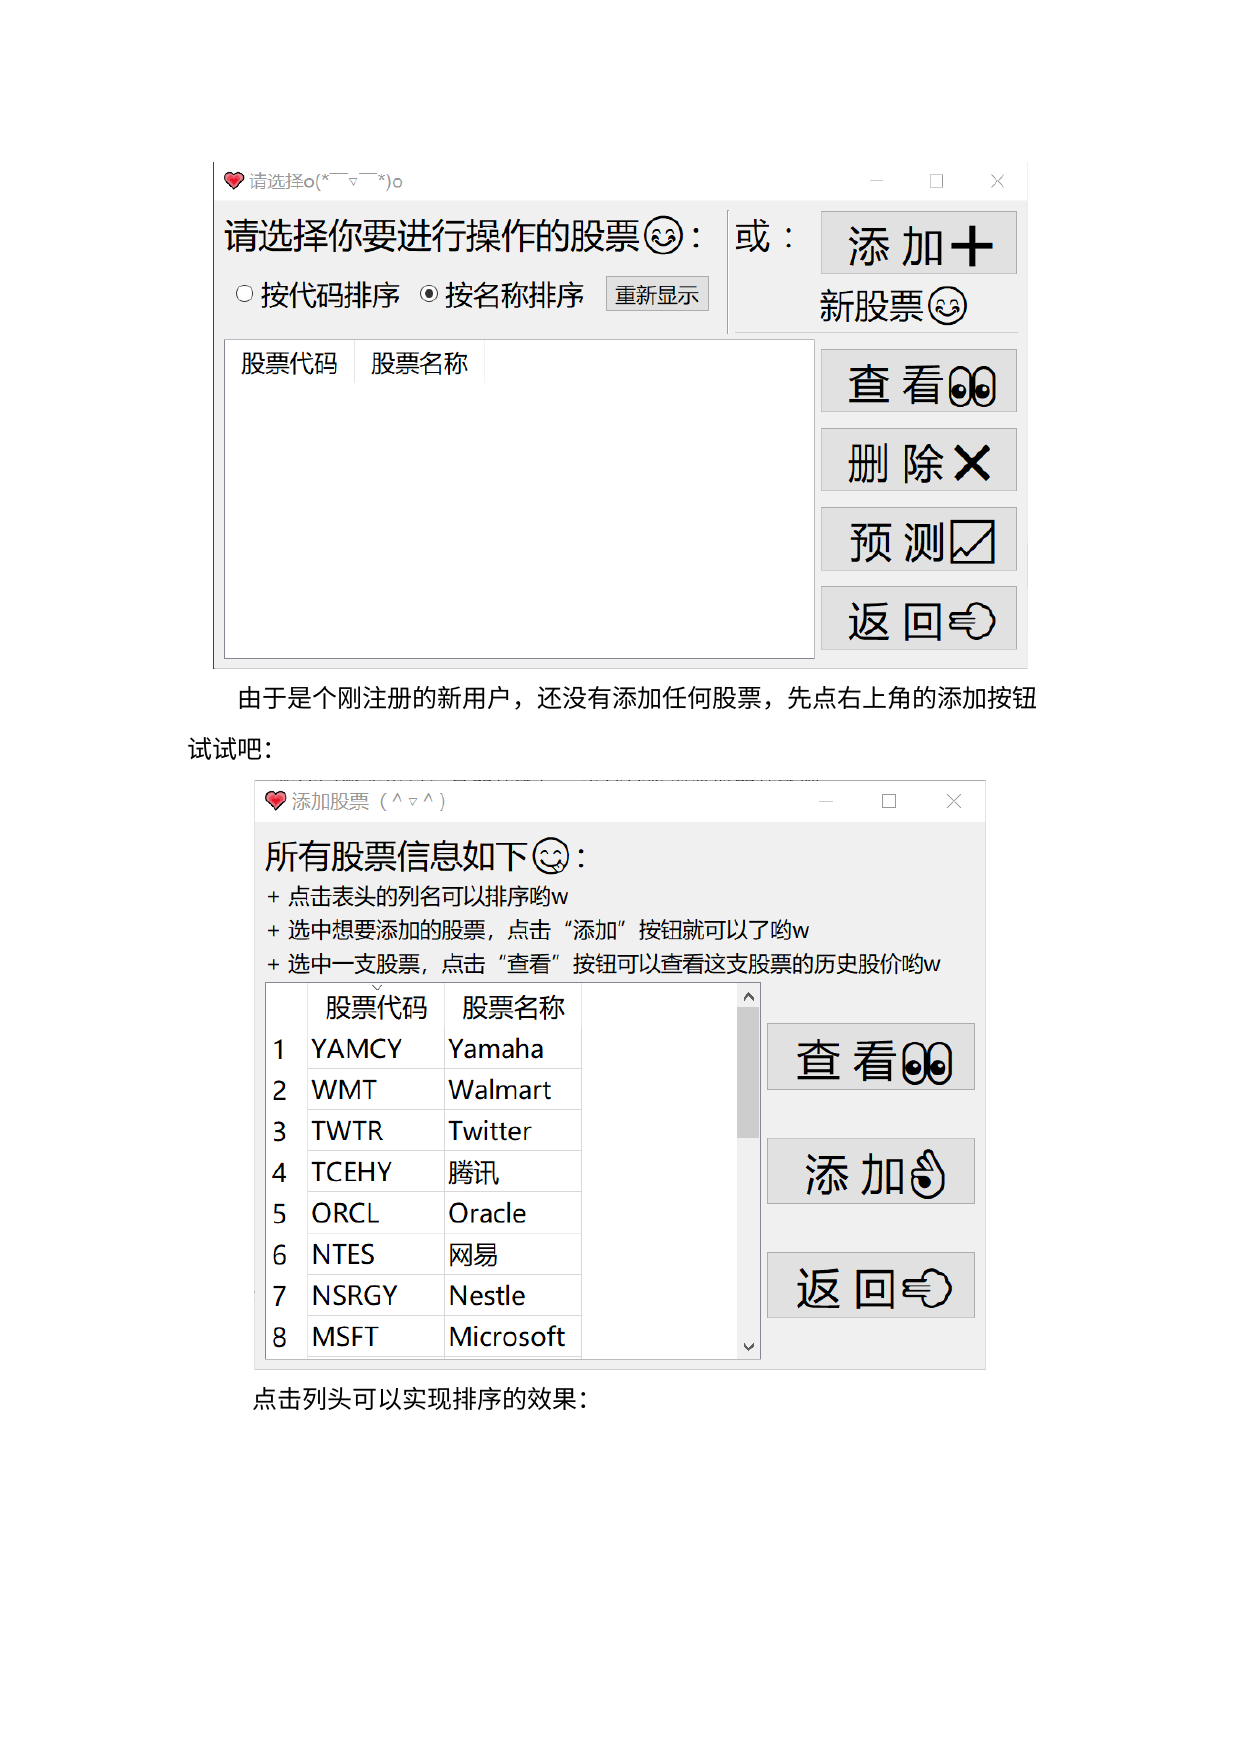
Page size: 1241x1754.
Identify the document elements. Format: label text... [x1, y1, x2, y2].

picture [213, 162, 1028, 669]
picture [254, 780, 986, 1370]
text 由于是个刚注册的新用户，还没有添加任何股票，先点右上角的添加按钮试试吧： [187, 679, 1053, 766]
text 点击列头可以实现排序的效果： [187, 1380, 1053, 1416]
